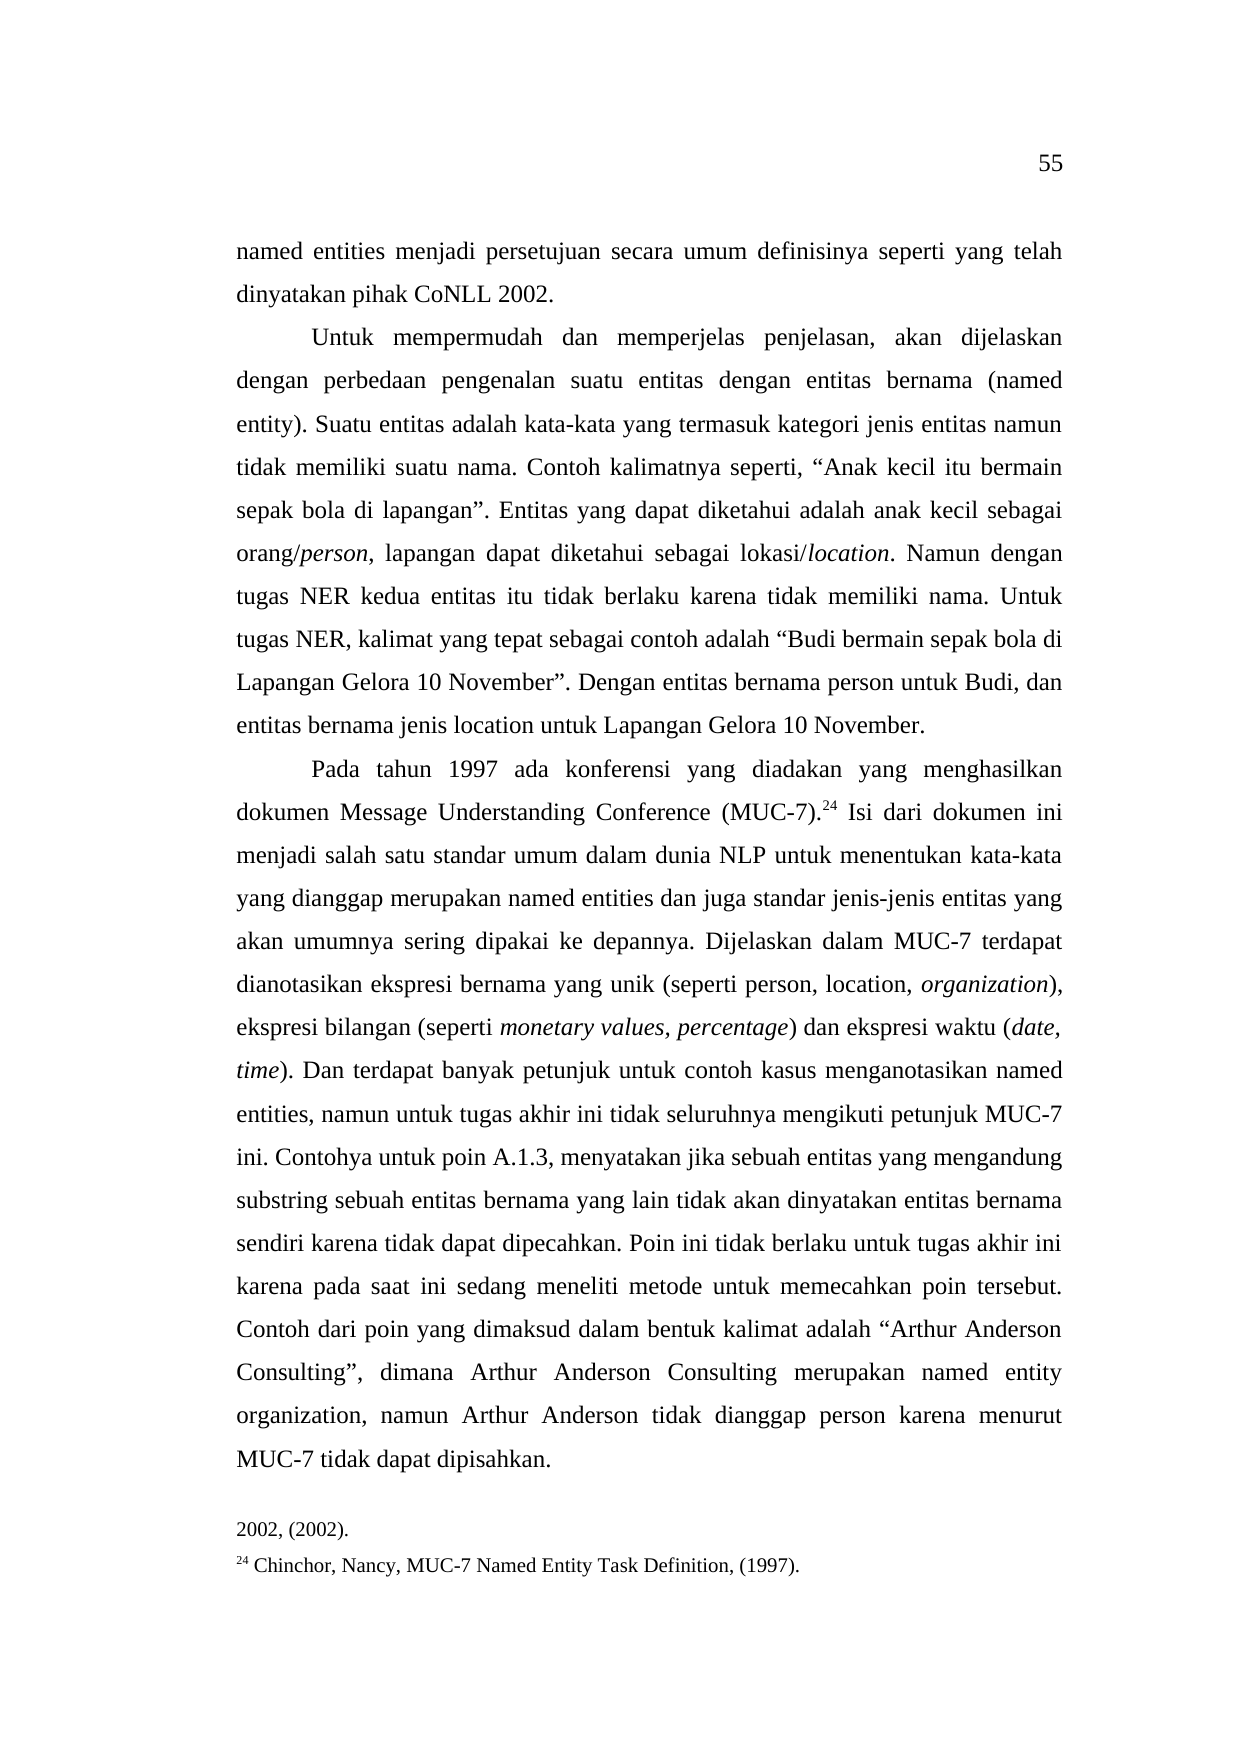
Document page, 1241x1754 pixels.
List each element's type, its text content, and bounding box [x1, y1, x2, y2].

text Pada tahun 1997 ada konferensi yang diadakan yang menghasilkan dokumen Message Understanding Conference (MUC-7). Isi dari dokumen ini menjadi salah satu standar umum dalam dunia NLP untuk menentukan kata-kata yang dianggap merupakan named entities dan juga standar jenis-jenis entitas yang akan umumnya sering dipakai ke depannya. Dijelaskan dalam MUC-7 terdapat dianotasikan ekspresi bernama yang unik (seperti person, location, organization), ekspresi bilangan (seperti monetary values, percentage) dan ekspresi waktu (date, time). Dan terdapat banyak petunjuk untuk contoh kasus menganotasikan named entities, namun untuk tugas akhir ini tidak seluruhnya mengikuti petunjuk MUC-7 ini. Contohya untuk poin A.1.3, menyatakan jika sebuah entitas yang mengandung substring sebuah entitas bernama yang lain tidak akan dinyatakan entitas bernama sendiri karena tidak dapat dipecahkan. Poin ini tidak berlaku untuk tugas akhir ini karena pada saat ini sedang meneliti metode untuk memecahkan poin tersebut. Contoh dari poin yang dimaksud dalam bentuk kalimat adalah “Arthur Anderson Consulting”, dimana Arthur Anderson Consulting merupakan named entity organization, namun Arthur Anderson tidak dianggap person karena menurut MUC-7 tidak dapat dipisahkan. [236, 754, 1063, 1472]
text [236, 236, 1063, 308]
text Untuk mempermudah dan memperjelas penjelasan, akan dijelaskan dengan perbedaan pengenalan suatu entitas dengan entitas bernama (named entity). Suatu entitas adalah kata-kata yang termasuk kategori jenis entitas namun tidak memiliki suatu nama. Contoh kalimatnya seperti, “Anak kecil itu bermain sepak bola di lapangan”. Entitas yang dapat diketahui adalah anak kecil sebagai orang/person, lapangan dapat diketahui sebagai lokasi/location. Namun dengan tugas NER kedua entitas itu tidak berlaku karena tidak memiliki nama. Untuk tugas NER, kalimat yang tepat sebagai contoh adalah “Budi bermain sepak bola di Lapangan Gelora 10 November”. Dengan entitas bernama person untuk Budi, dan entitas bernama jenis location untuk Lapangan Gelora 10 November. [236, 322, 1063, 739]
